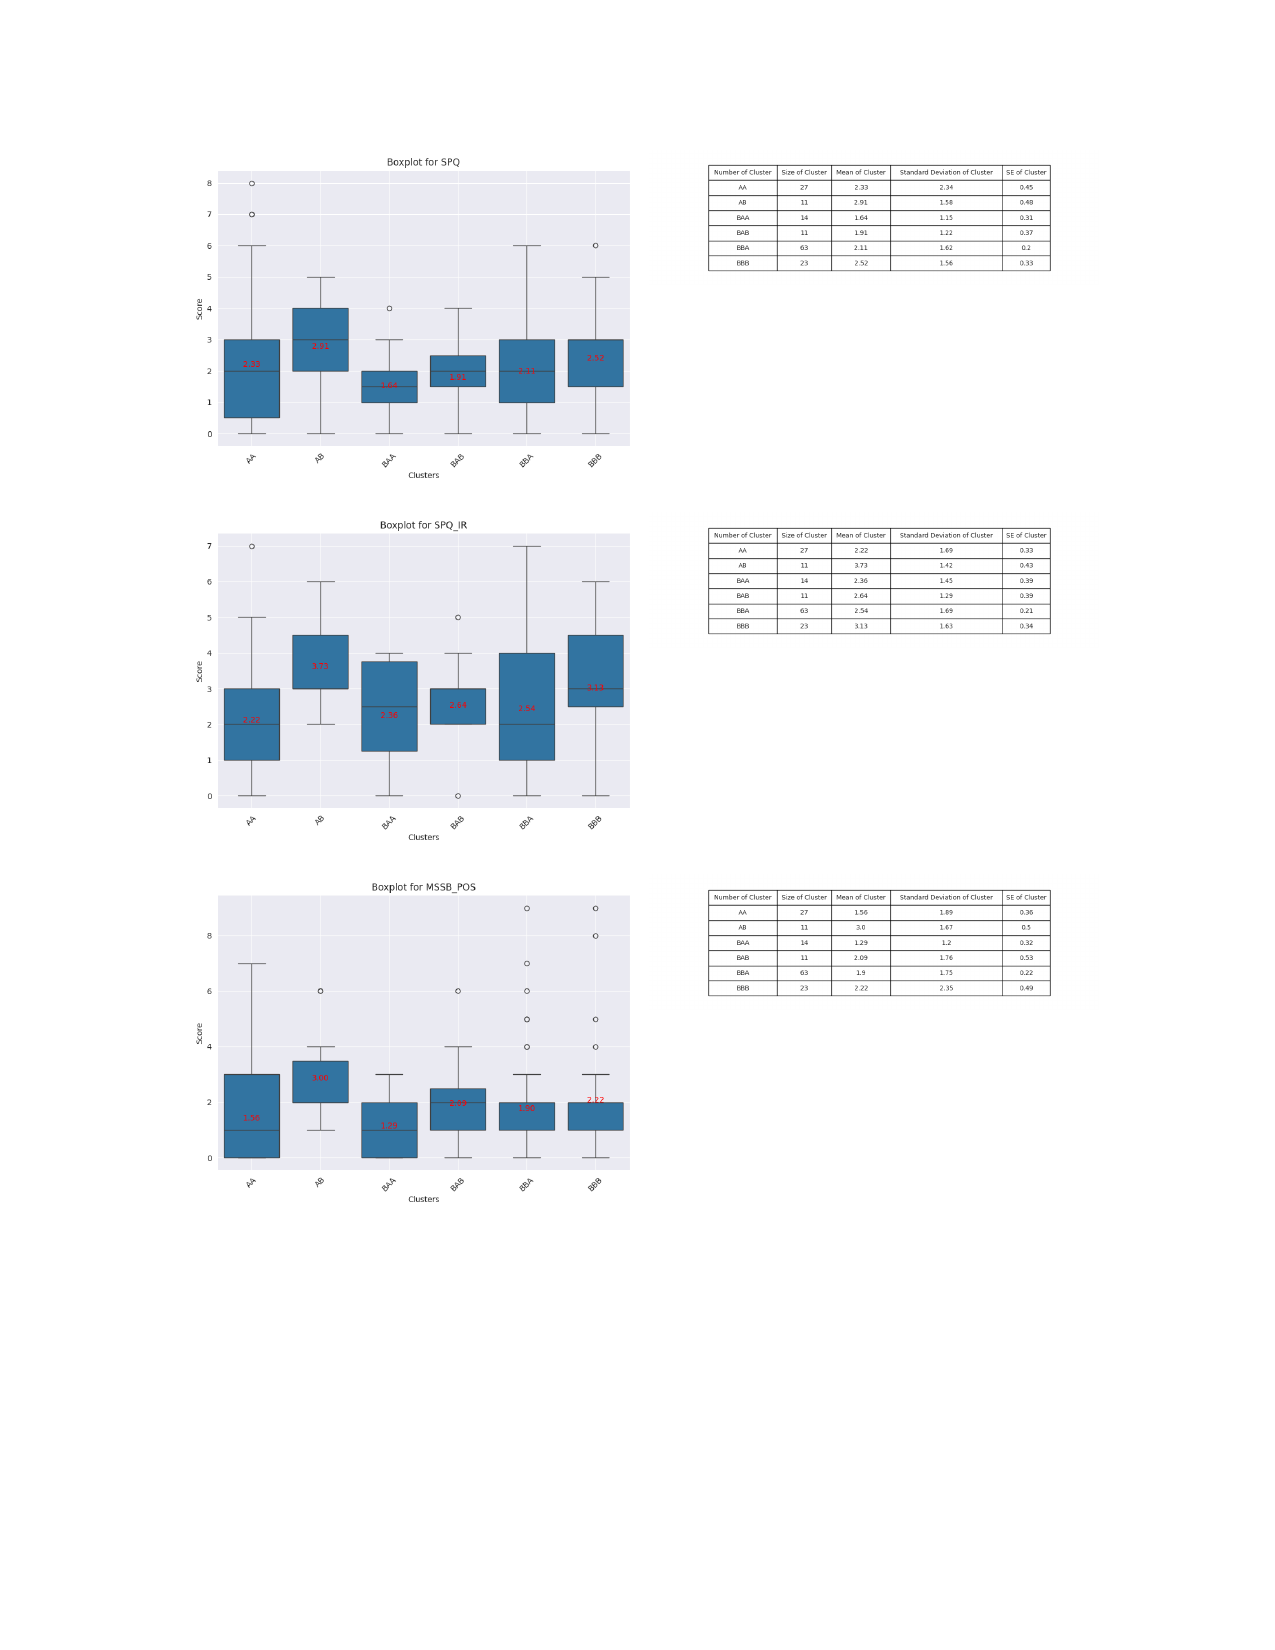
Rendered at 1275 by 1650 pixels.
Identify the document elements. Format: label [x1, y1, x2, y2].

picture [648, 874, 1099, 1010]
table_cell [176, 512, 637, 874]
picture [187, 150, 638, 488]
table_cell [176, 874, 637, 1237]
picture [187, 874, 638, 1212]
table_cell [638, 512, 1099, 874]
table_cell [176, 150, 637, 512]
picture [648, 512, 1099, 648]
picture [648, 150, 1099, 285]
table_cell [638, 150, 1099, 512]
picture [187, 512, 638, 850]
table_cell [638, 874, 1099, 1237]
